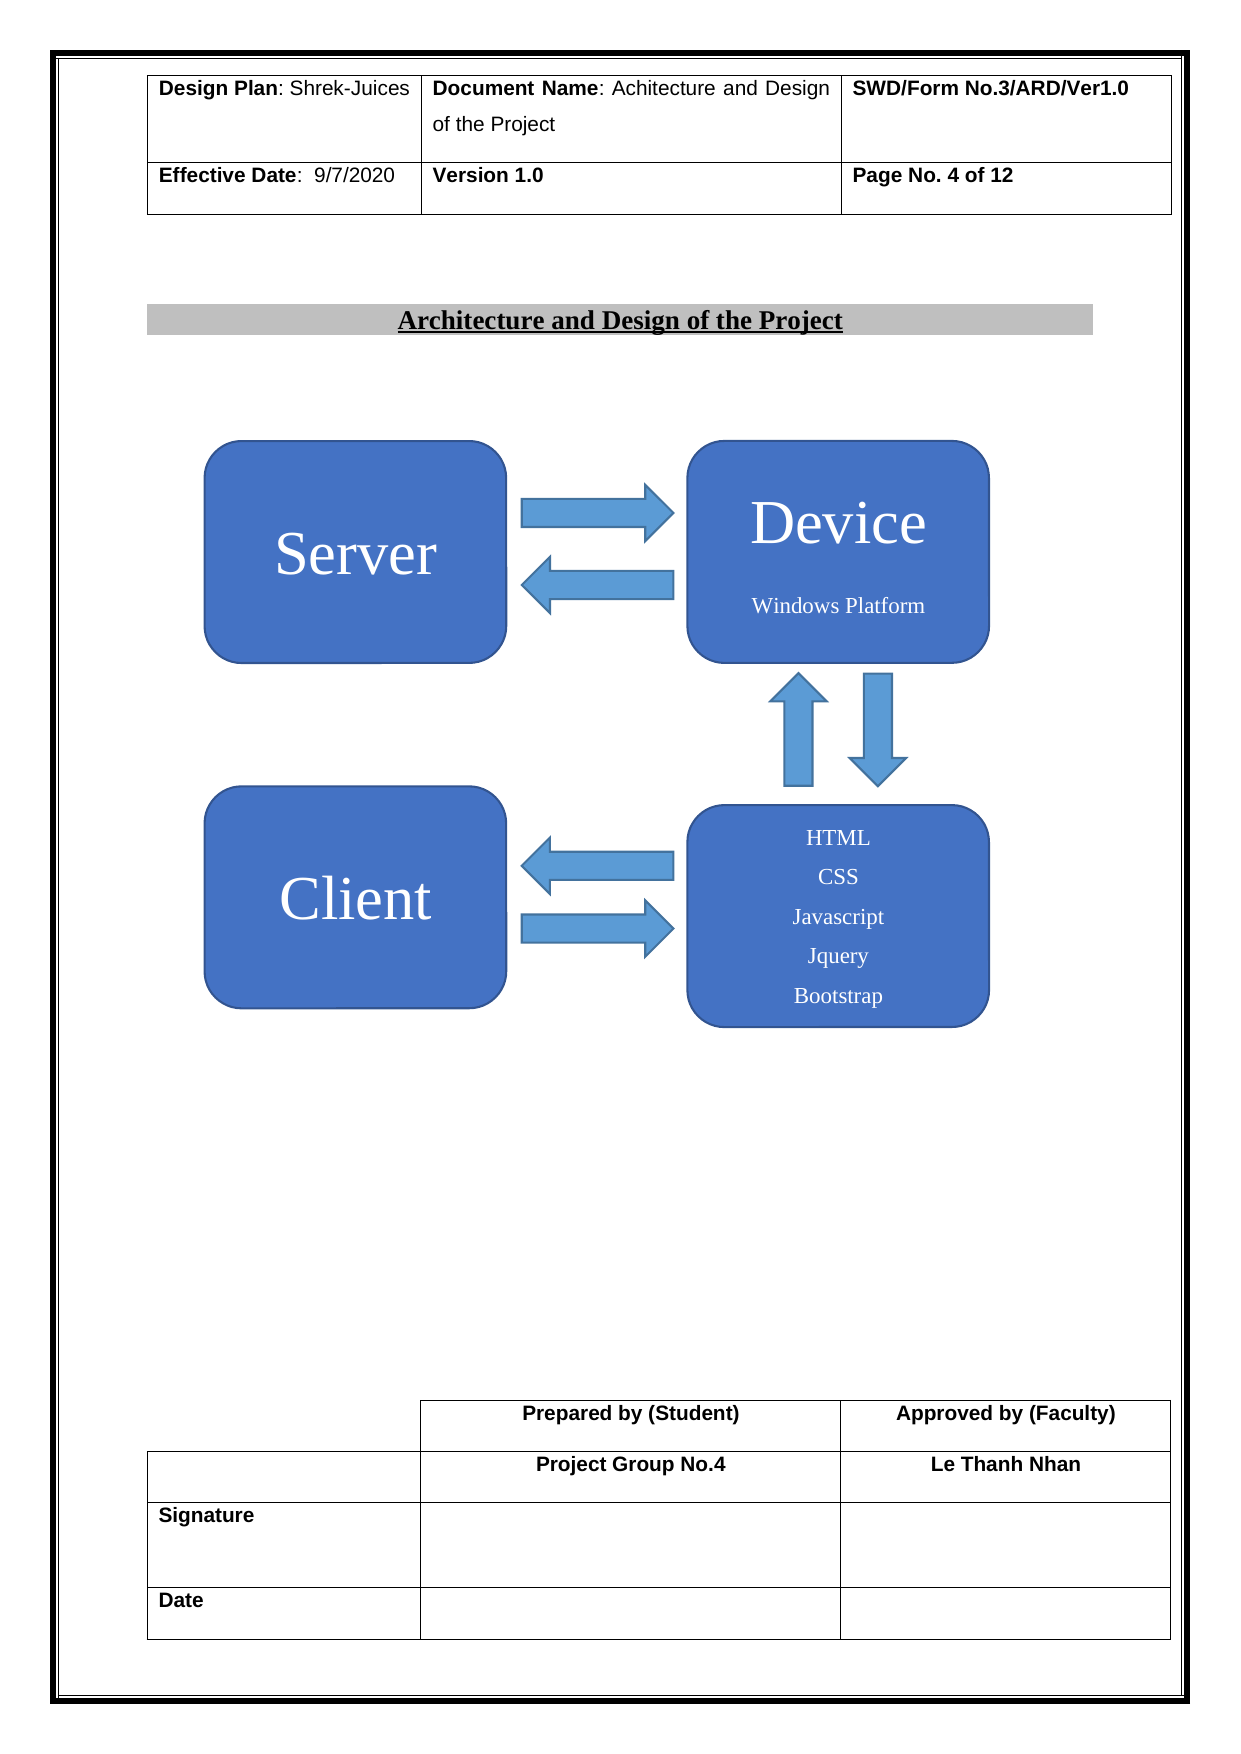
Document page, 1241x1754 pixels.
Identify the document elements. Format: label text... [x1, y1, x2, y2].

text Architecture and Design of the Project [147, 304, 1093, 335]
